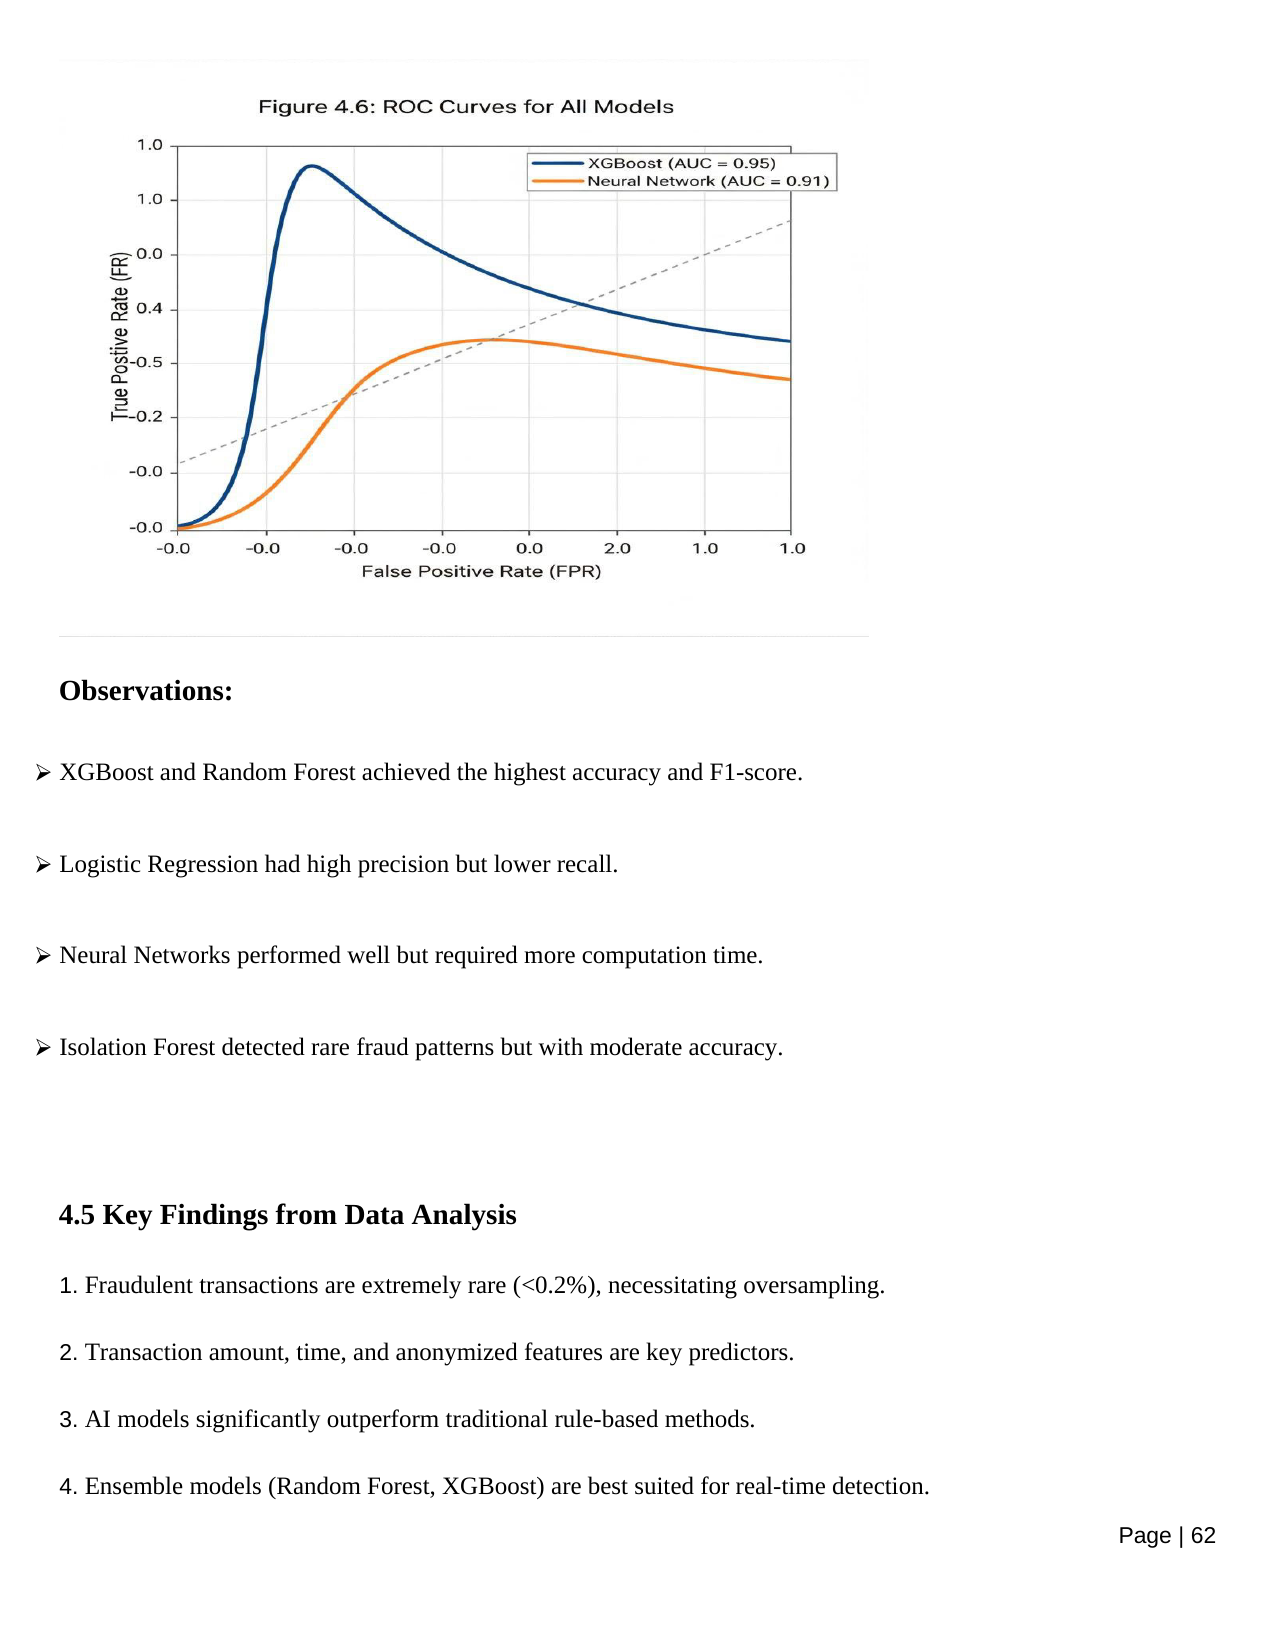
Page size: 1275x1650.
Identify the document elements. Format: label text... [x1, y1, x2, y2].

list Isolation Forest detected rare fraud patterns but with moderate accuracy. [35, 1022, 1203, 1068]
list Fraudulent transactions are extremely rare (<0.2%), necessitating oversampling. [59, 1270, 1203, 1299]
list Transaction amount, time, and anonymized features are key predictors. [59, 1337, 1203, 1366]
list Ensemble models (Random Forest, XGBoost) are best suited for real-time detection. [59, 1471, 1203, 1500]
picture [59, 59, 869, 637]
list AI models significantly outperform traditional rule-based methods. [59, 1404, 1203, 1433]
list XGBoost and Random Forest achieved the highest accuracy and F1-score. [35, 747, 1203, 793]
list Logistic Regression had high precision but lower recall. [35, 838, 1203, 885]
text 4.5 Key Findings from Data Analysis [58, 1197, 1203, 1231]
text Observations: [58, 673, 1203, 707]
list Neural Networks performed well but required more computation time. [35, 930, 1203, 977]
